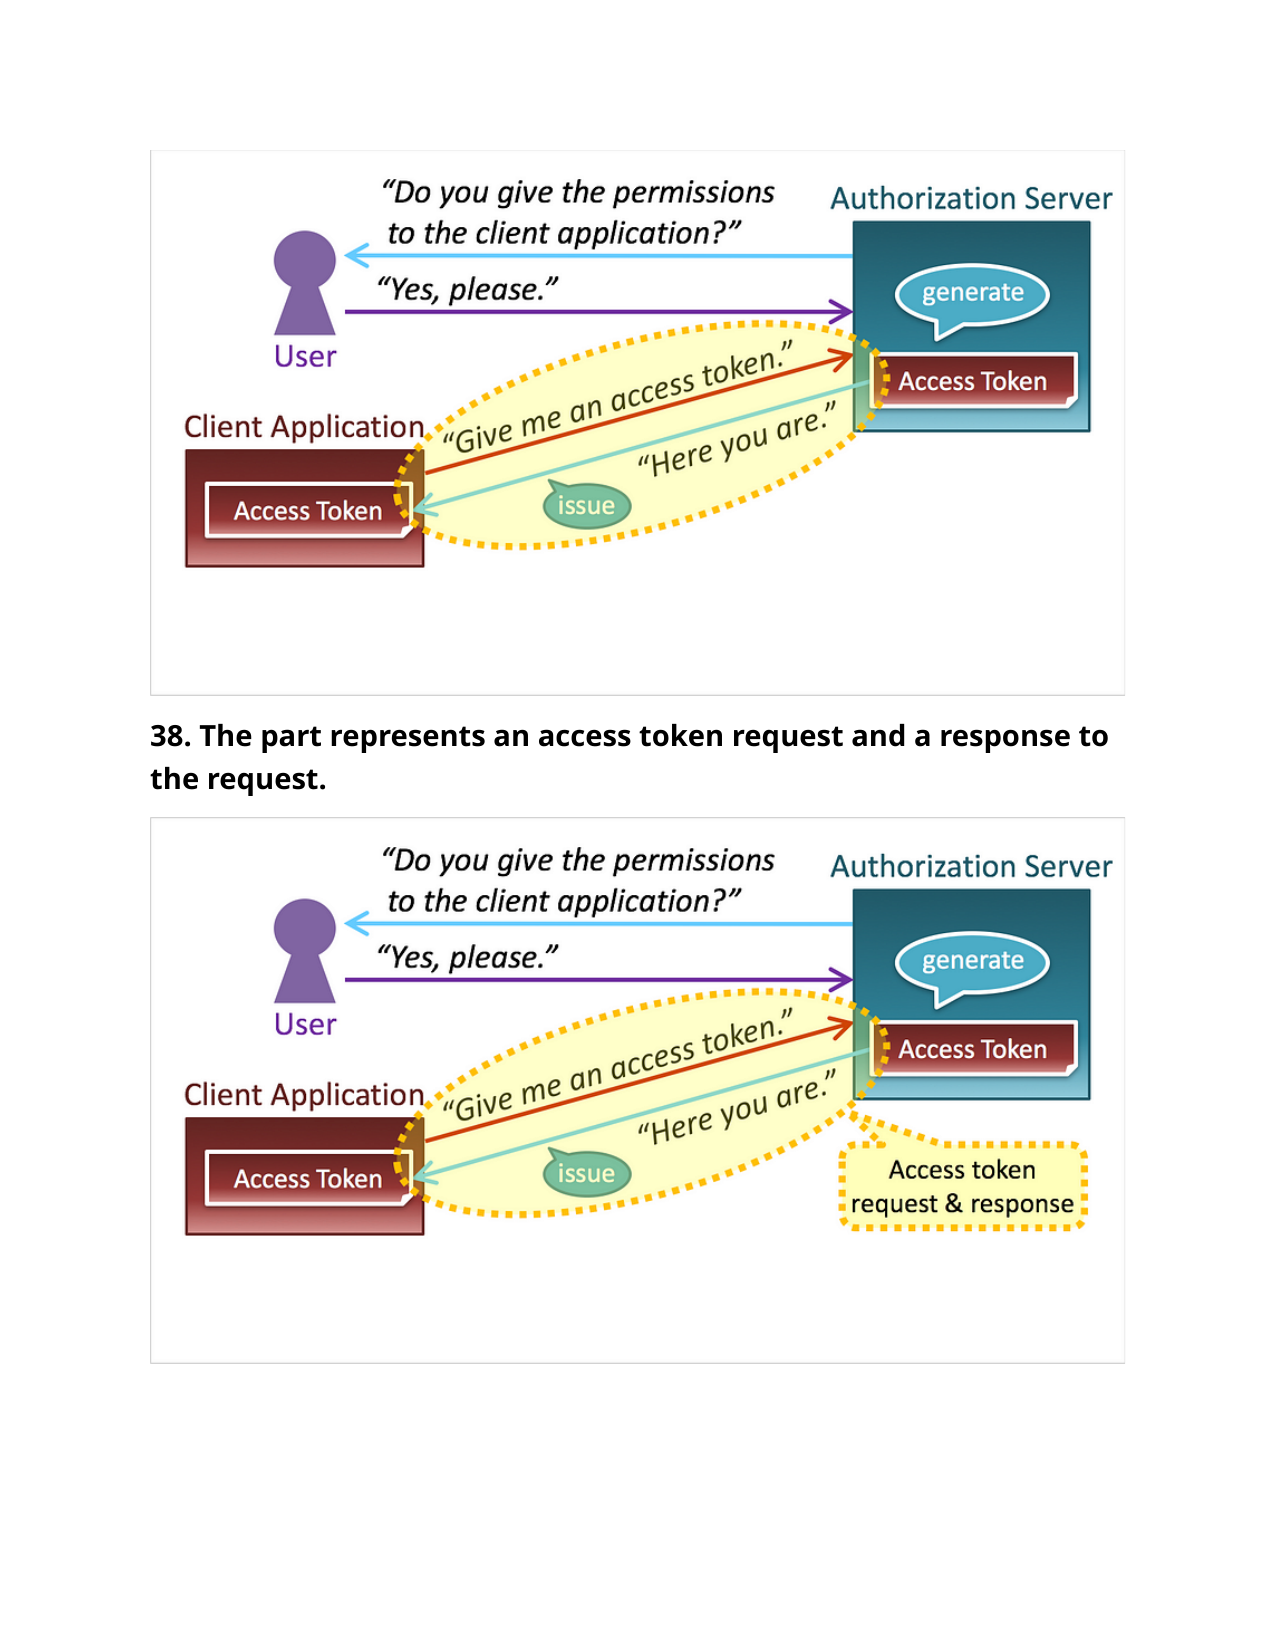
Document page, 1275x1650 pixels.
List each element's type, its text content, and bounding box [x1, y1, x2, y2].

text 38. The part represents an access token request and a response to the request. [150, 715, 1125, 798]
picture [150, 817, 1125, 1364]
picture [150, 150, 1125, 696]
